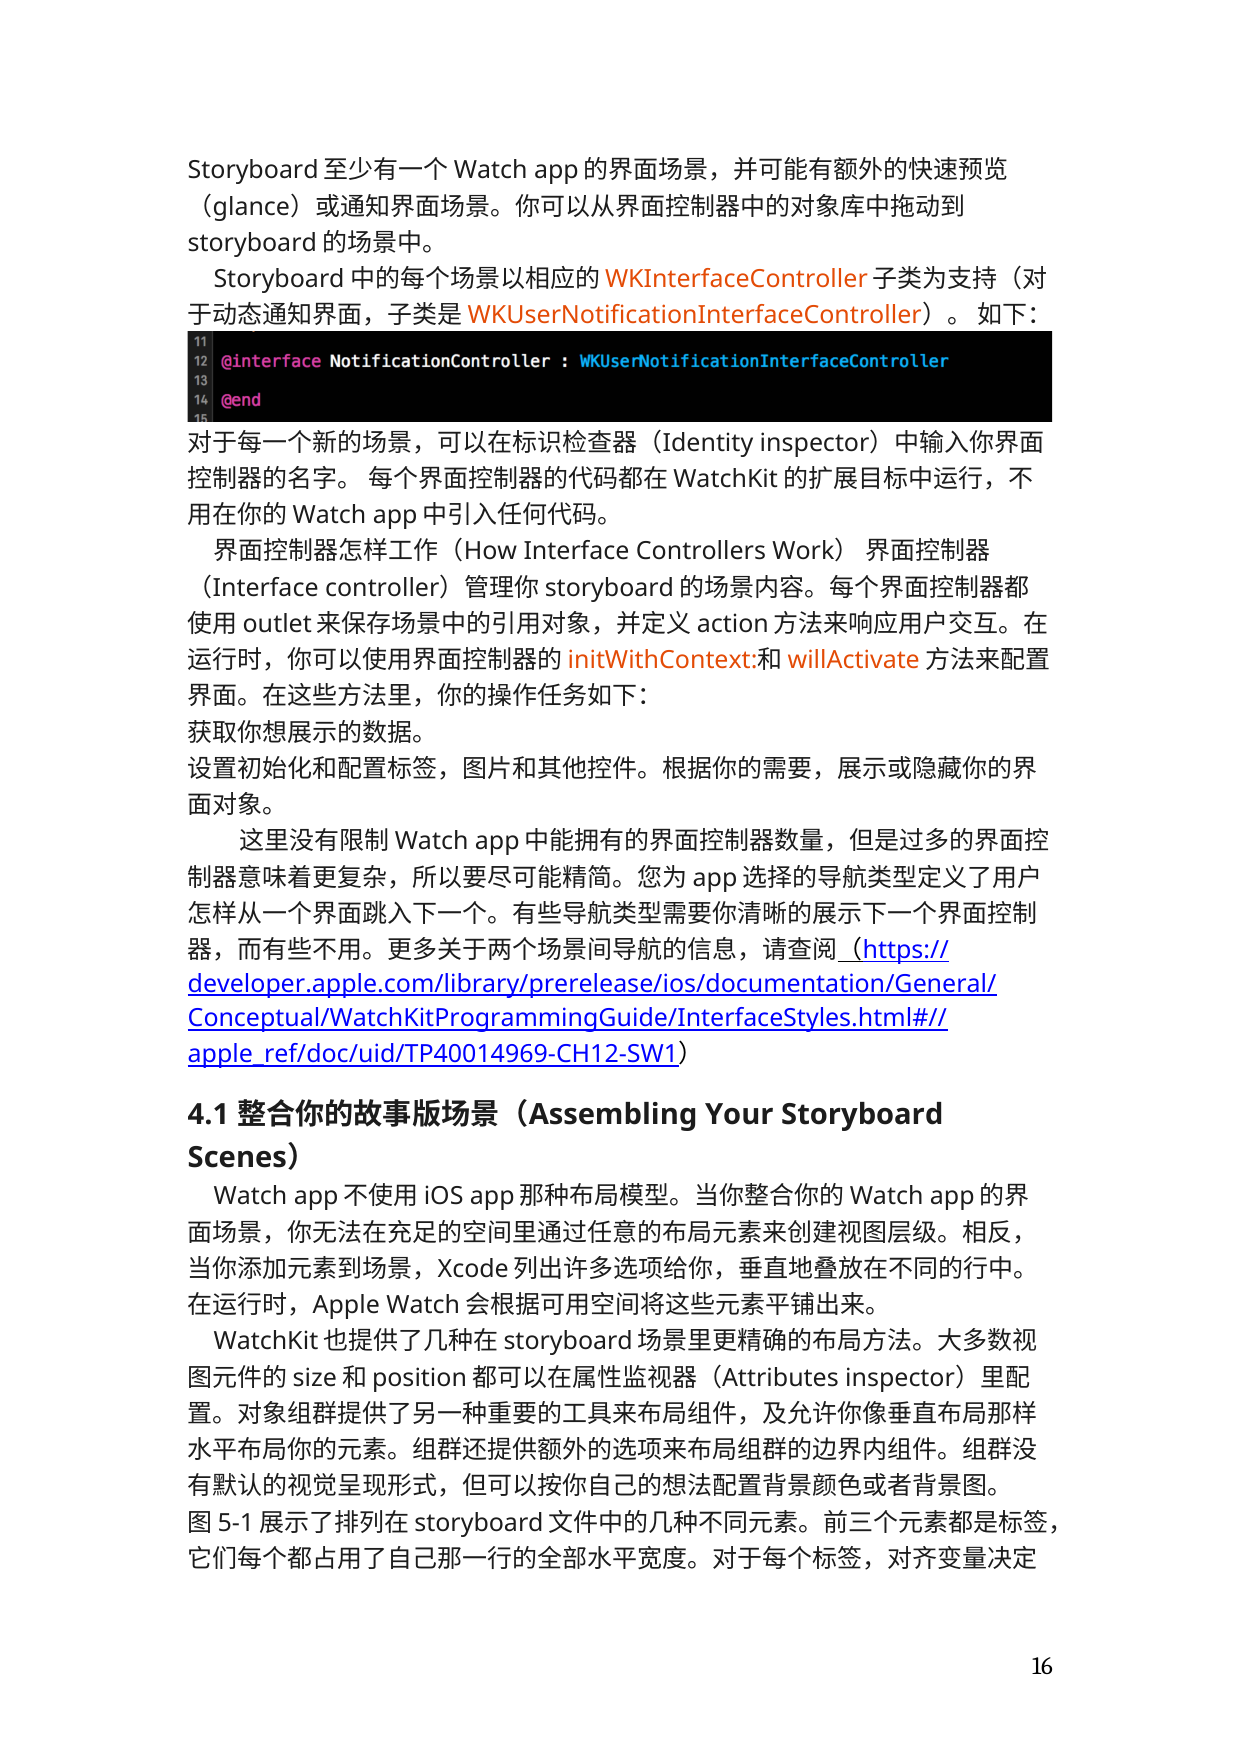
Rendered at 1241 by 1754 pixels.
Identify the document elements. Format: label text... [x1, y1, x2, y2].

picture [187, 331, 1053, 422]
text 对于每一个新的场景，可以在标识检查器（Identity inspector）中输入你界面控制器的名字。 每个界面控制器的代码都在WatchKit的扩展目标中运行，不用在你的Watch app中引入任何代码。 [187, 422, 1053, 531]
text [187, 150, 1053, 259]
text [187, 1502, 1053, 1574]
text Watch app不使用iOS app那种布局模型。当你整合你的Watch app的界面场景，你无法在充足的空间里通过任意的布局元素来创建视图层级。相反，当你添加元素到场景，Xcode列出许多选项给你，垂直地叠放在不同的行中。在运行时，Apple Watch会根据可用空间将这些元素平铺出来。 [187, 1176, 1053, 1321]
subtitle 4.1 整合你的故事版场景（Assembling Your Storyboard Scenes） [187, 1091, 1053, 1176]
text 获取你想展示的数据。 [187, 712, 1053, 748]
text 界面控制器怎样工作（How Interface Controllers Work） 界面控制器（Interface controller）管理你storyboard的场景内容。每个界面控制器都使用outlet来保存场景中的引用对象，并定义action方法来响应用户交互。在运行时，你可以使用界面控制器的initWithContext:和willActivate方法来配置界面。在这些方法里，你的操作任务如下： [187, 531, 1053, 712]
text 这里没有限制Watch app中能拥有的界面控制器数量，但是过多的界面控制器意味着更复杂，所以要尽可能精简。您为app选择的导航类型定义了用户怎样从一个界面跳入下一个。有些导航类型需要你清晰的展示下一个界面控制器，而有些不用。更多关于两个场景间导航的信息，请查阅（https://developer.apple.com/library/prerelease/ios/documentation/General/Conceptual/WatchKitProgrammingGuide/InterfaceStyles.html#//apple_ref/doc/uid/TP40014969-CH12-SW1） [187, 821, 1053, 1070]
text 设置初始化和配置标签，图片和其他控件。根据你的需要，展示或隐藏你的界面对象。 [187, 748, 1053, 821]
text WatchKit也提供了几种在storyboard场景里更精确的布局方法。大多数视图元件的size和position都可以在属性监视器（Attributes inspector）里配置。对象组群提供了另一种重要的工具来布局组件，及允许你像垂直布局那样水平布局你的元素。组群还提供额外的选项来布局组群的边界内组件。组群没有默认的视觉呈现形式，但可以按你自己的想法配置背景颜色或者背景图。 [187, 1321, 1053, 1502]
text Storyboard中的每个场景以相应的WKInterfaceController子类为支持（对于动态通知界面，子类是WKUserNotificationInterfaceController）。 如下： [187, 259, 1053, 331]
